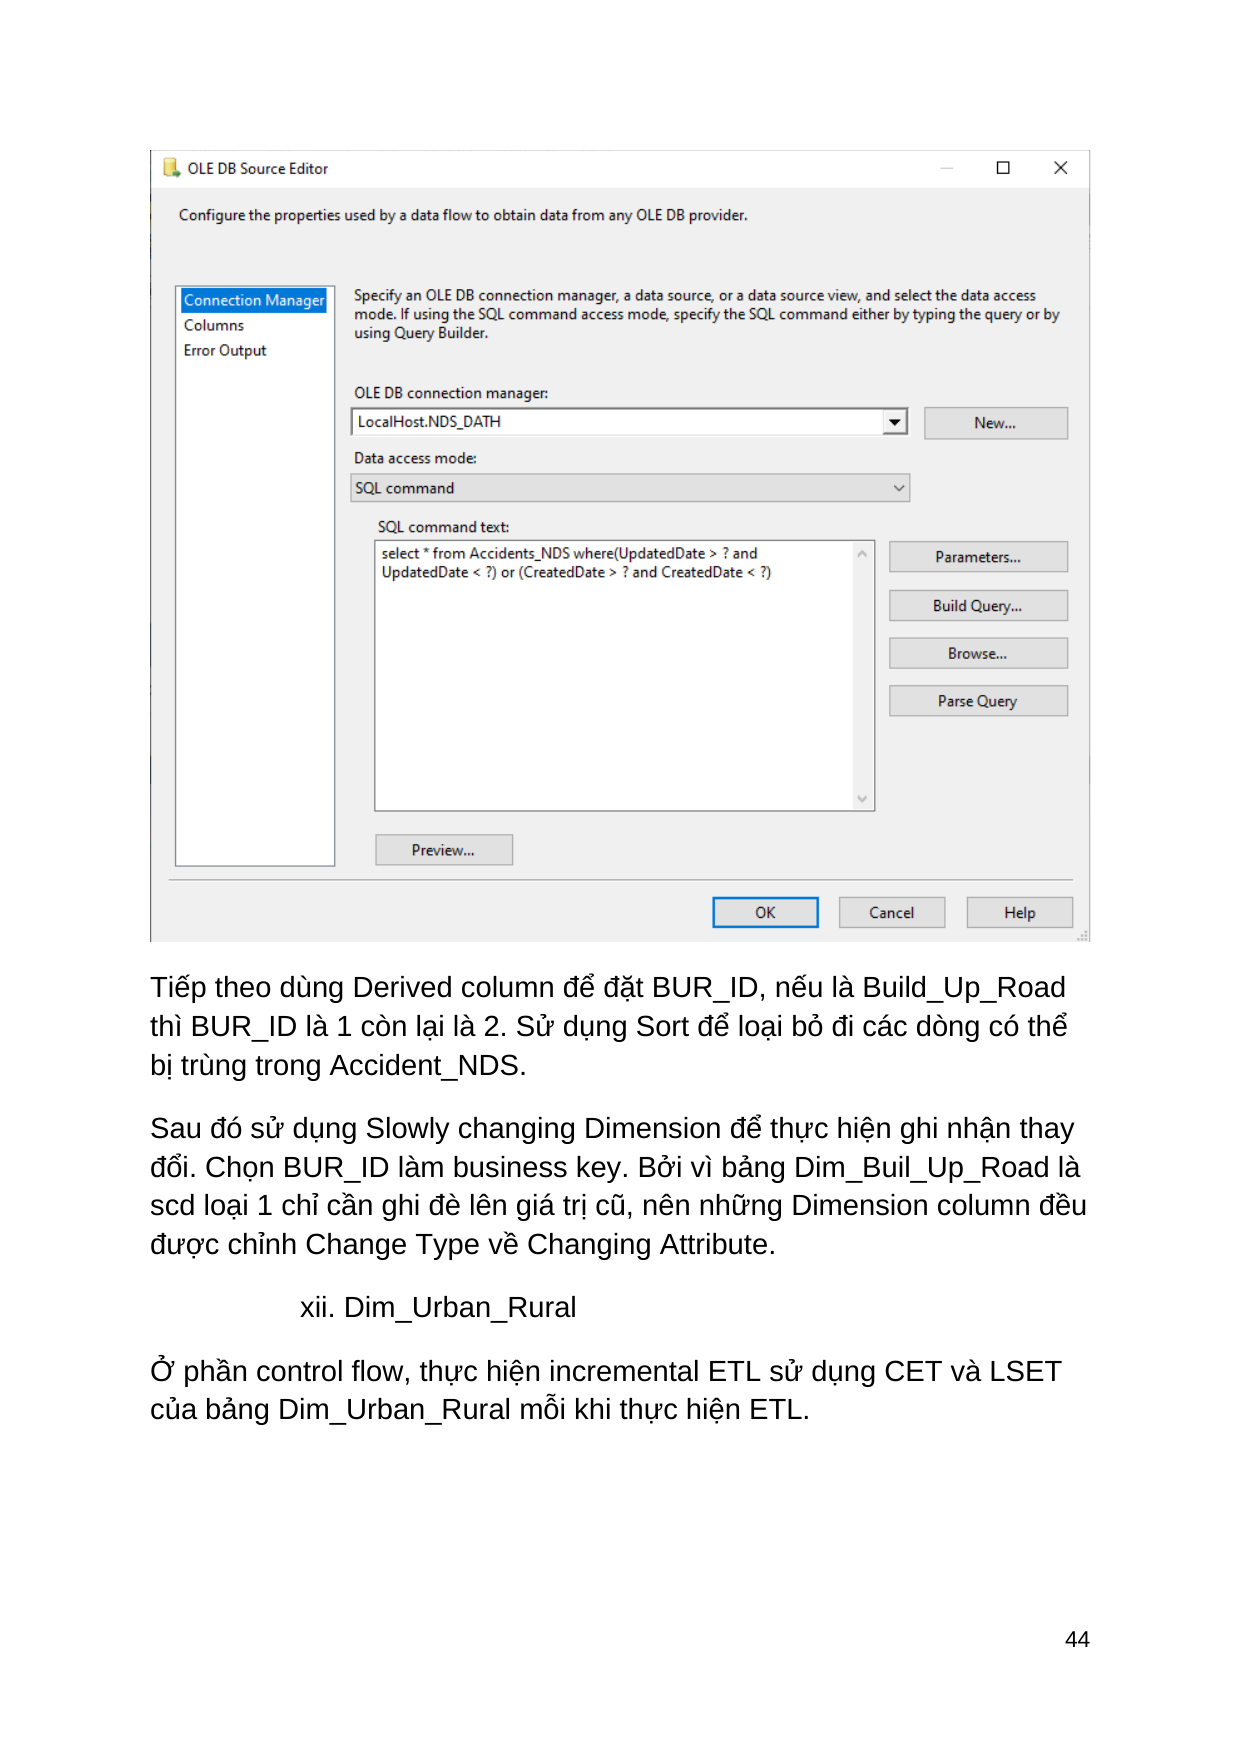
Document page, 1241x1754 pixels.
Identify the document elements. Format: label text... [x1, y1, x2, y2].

text xii. Dim_Urban_Rural [150, 1290, 1090, 1324]
picture [150, 150, 1091, 942]
text Tiếp theo dùng Derived column để đặt BUR_ID, nếu là Build_Up_Road thì BUR_ID là 1 còn lại là 2. Sử dụng Sort để loại bỏ đi các dòng có thể bị trùng trong Accident_NDS. [150, 971, 1090, 1081]
text Sau đó sử dụng Slowly changing Dimension để thực hiện ghi nhận thay đổi. Chọn BUR_ID làm business key. Bởi vì bảng Dim_Buil_Up_Road là scd loại 1 chỉ cần ghi đè lên giá trị cũ, nên những Dimension column đều được chỉnh Change Type về Changing Attribute. [150, 1111, 1090, 1260]
text Ở phần control flow, thực hiện incremental ETL sử dụng CET và LSET của bảng Dim_Urban_Rural mỗi khi thực hiện ETL. [150, 1354, 1090, 1426]
